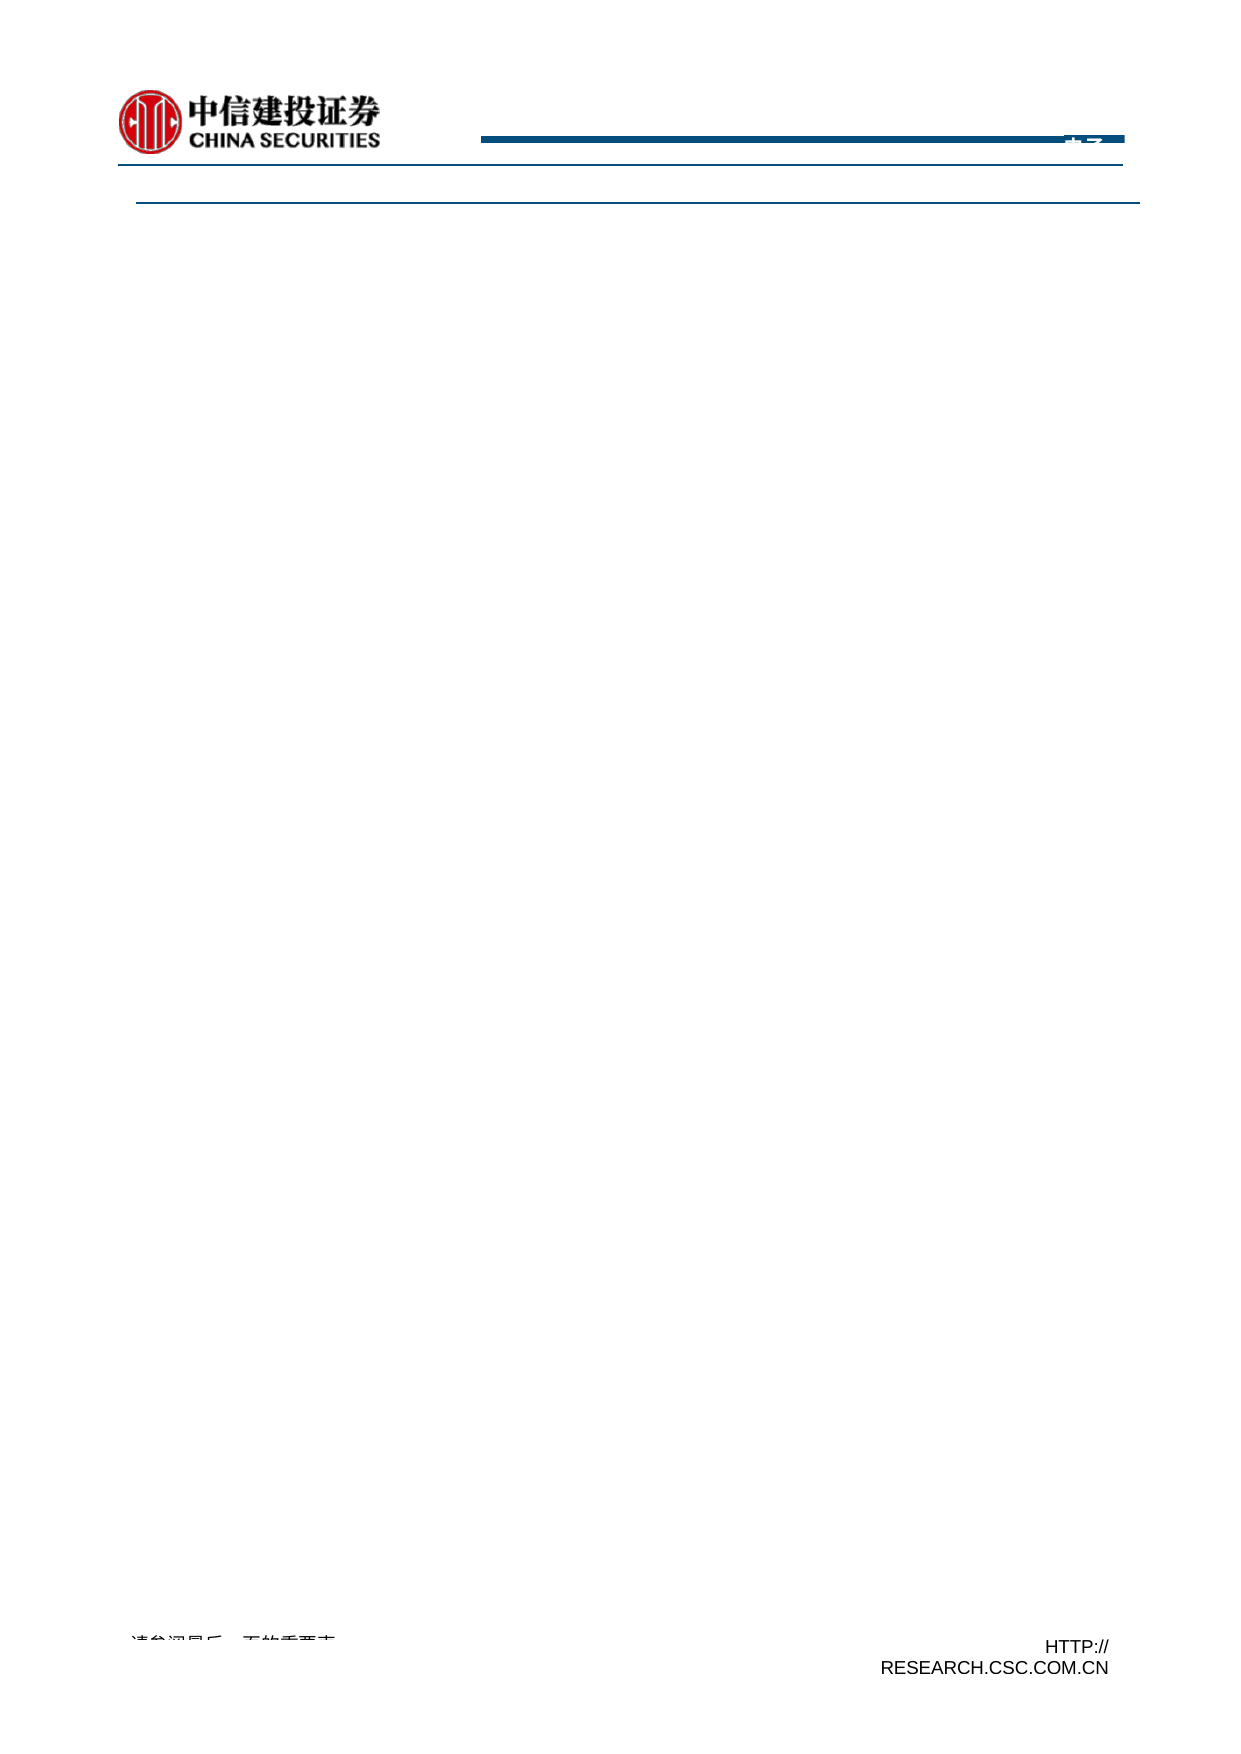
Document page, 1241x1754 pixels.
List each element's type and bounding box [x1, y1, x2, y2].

picture [118, 88, 381, 156]
